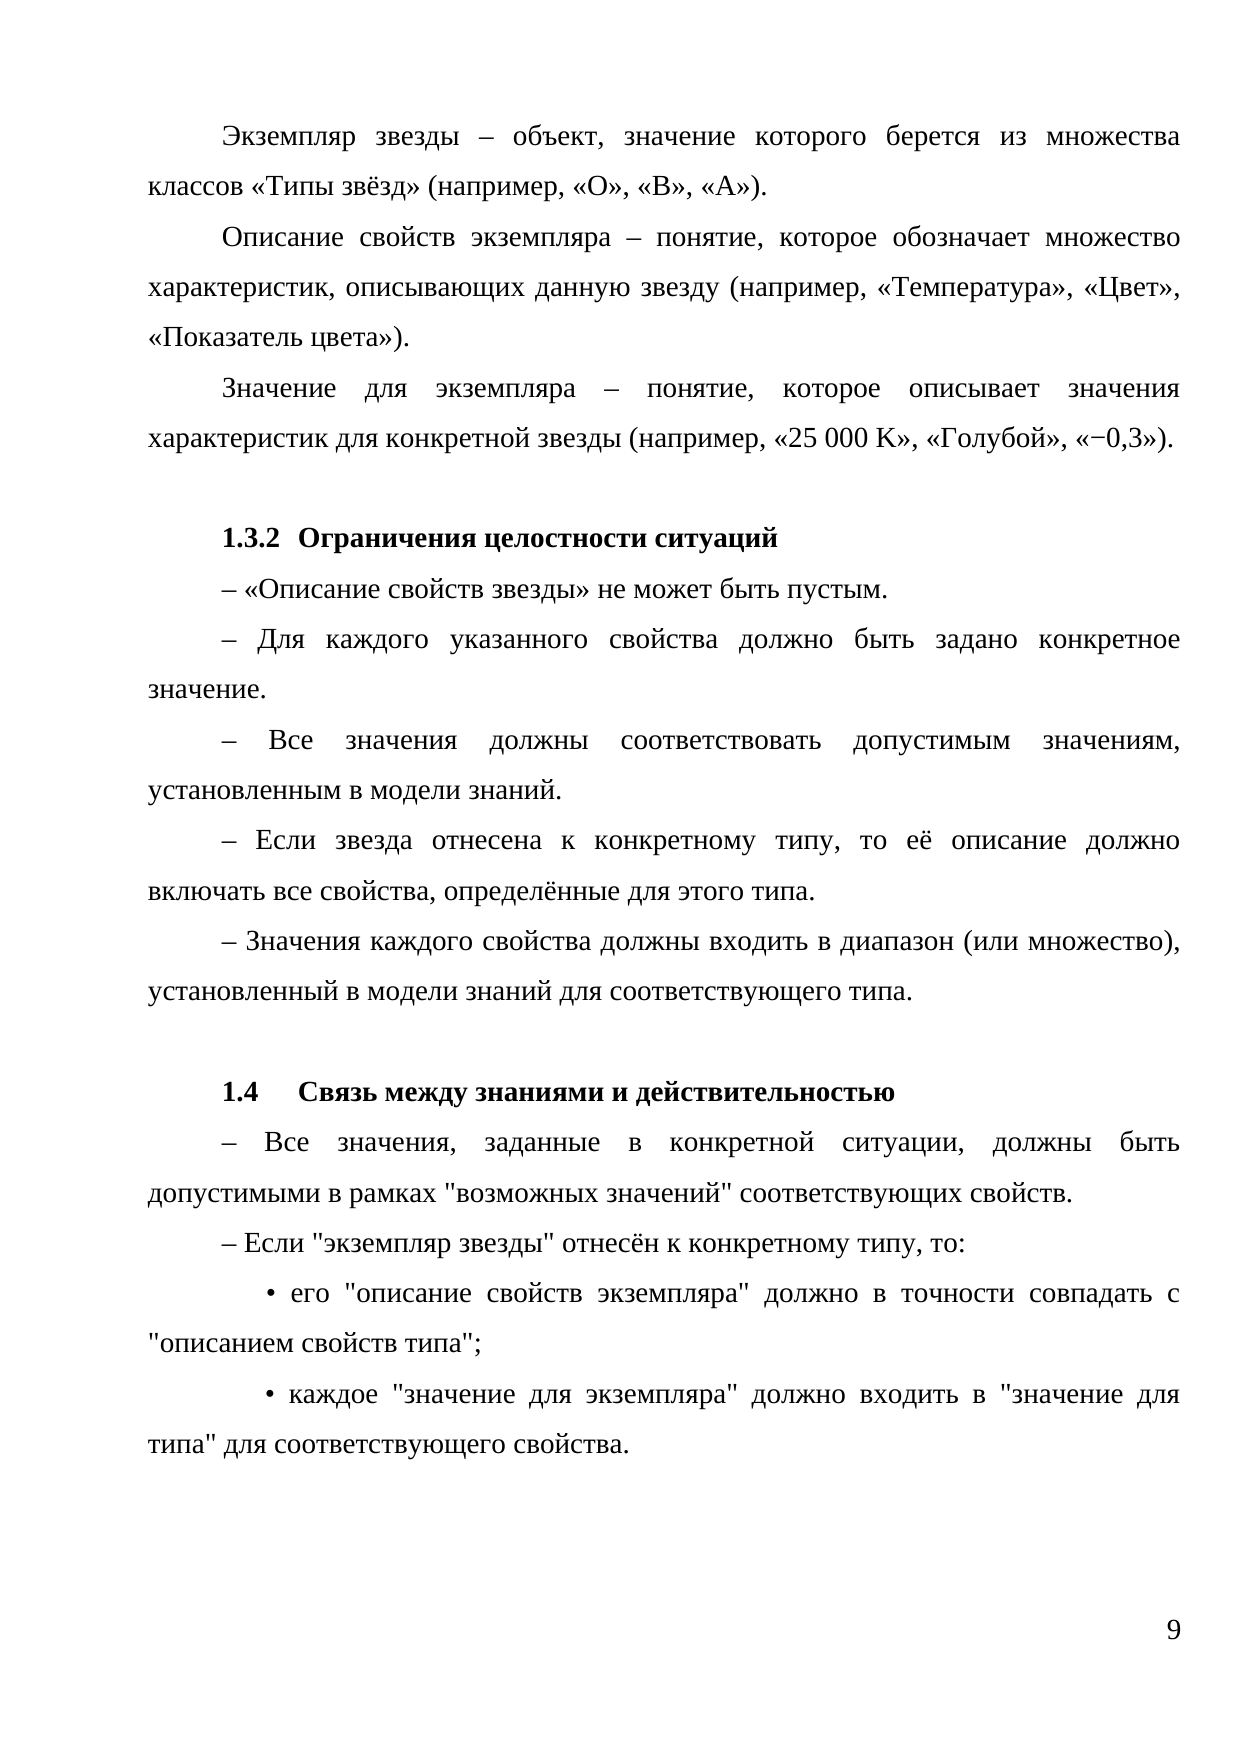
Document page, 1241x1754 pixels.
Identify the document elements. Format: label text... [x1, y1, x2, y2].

text • его "описание свойств экземпляра" должно в точности совпадать с "описанием свойств типа"; [148, 1275, 1181, 1359]
text Значение для экземпляра – понятие, которое описывает значения характеристик для конкретной звезды (например, «25 000 K», «Голубой», «−0,3»). [148, 370, 1181, 453]
text – «Описание свойств звезды» не может быть пустым. [148, 571, 1181, 604]
text • каждое "значение для экземпляра" должно входить в "значение для типа" для соответствующего свойства. [148, 1376, 1181, 1460]
text – Значения каждого свойства должны входить в диапазон (или множество), установленный в модели знаний для соответствующего типа. [148, 923, 1181, 1007]
text Описание свойств экземпляра – понятие, которое обозначает множество характеристик, описывающих данную звезду (например, «Температура», «Цвет», «Показатель цвета»). [148, 219, 1181, 353]
text – Если "экземпляр звезды" отнесён к конкретному типу, то: [148, 1225, 1181, 1258]
text – Все значения, заданные в конкретной ситуации, должны быть допустимыми в рамках "возможных значений" соответствующих свойств. [148, 1124, 1181, 1208]
text – Для каждого указанного свойства должно быть задано конкретное значение. [148, 621, 1181, 705]
text Экземпляр звезды – объект, значение которого берется из множества классов «Типы звёзд» (например, «O», «B», «A»). [148, 118, 1181, 202]
text – Все значения должны соответствовать допустимым значениям, установленным в модели знаний. [148, 722, 1181, 806]
subtitle 1.3.2 Ограничения целостности ситуаций [148, 521, 1181, 554]
text – Если звезда отнесена к конкретному типу, то её описание должно включать все свойства, определённые для этого типа. [148, 822, 1181, 906]
subtitle 1.4 Связь между знаниями и действительностью [148, 1074, 1181, 1108]
